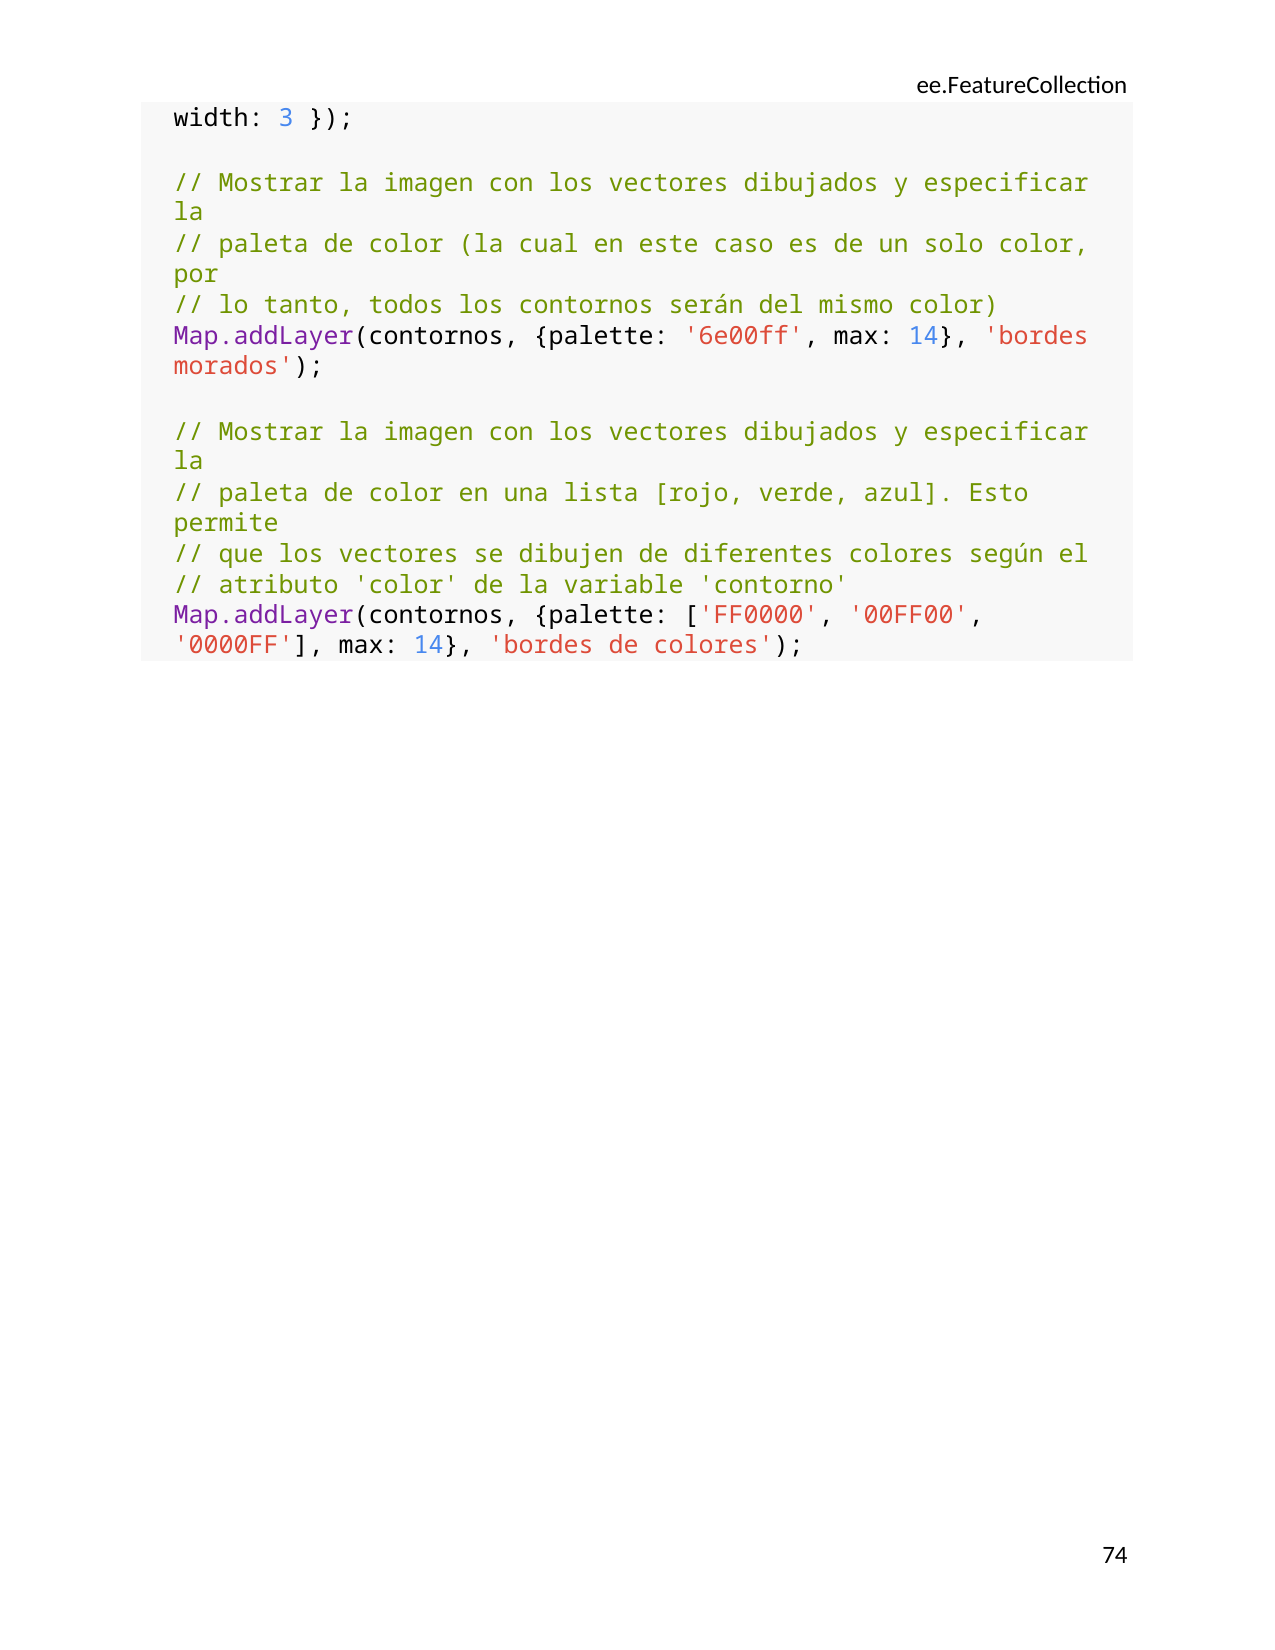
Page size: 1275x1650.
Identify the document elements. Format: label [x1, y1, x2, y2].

table_header [141, 102, 1133, 661]
